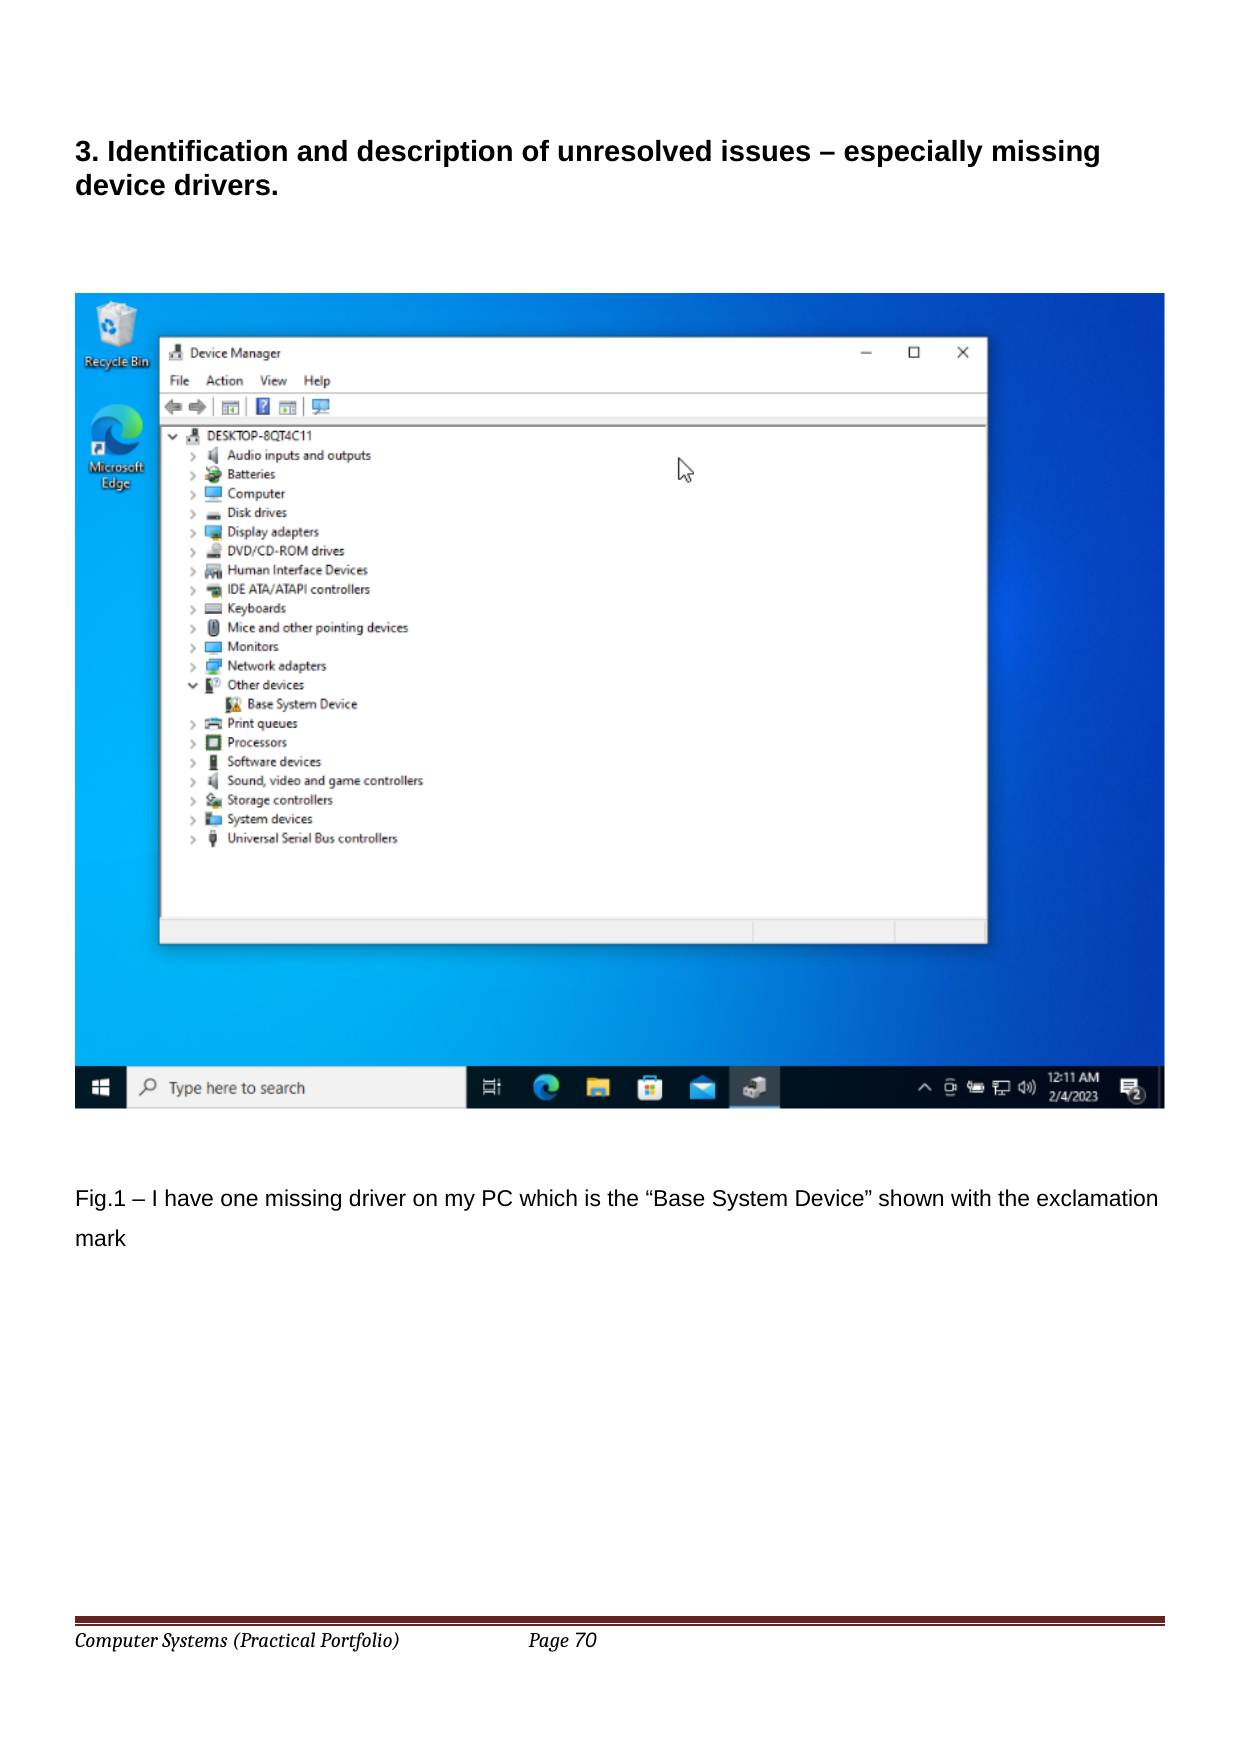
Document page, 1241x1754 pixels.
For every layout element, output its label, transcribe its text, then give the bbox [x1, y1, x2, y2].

picture [90, 462, 143, 471]
picture [91, 405, 142, 455]
picture [102, 478, 129, 490]
subtitle 3. Identification and description of unresolved issues – especially missing device drivers. [75, 134, 1165, 201]
text Fig.1 – I have one missing driver on my PC which is the “Base System Device” shown with the exclamation mark [75, 1185, 1165, 1251]
picture [75, 293, 1166, 1110]
picture [131, 357, 149, 366]
picture [82, 355, 103, 366]
picture [105, 357, 127, 369]
